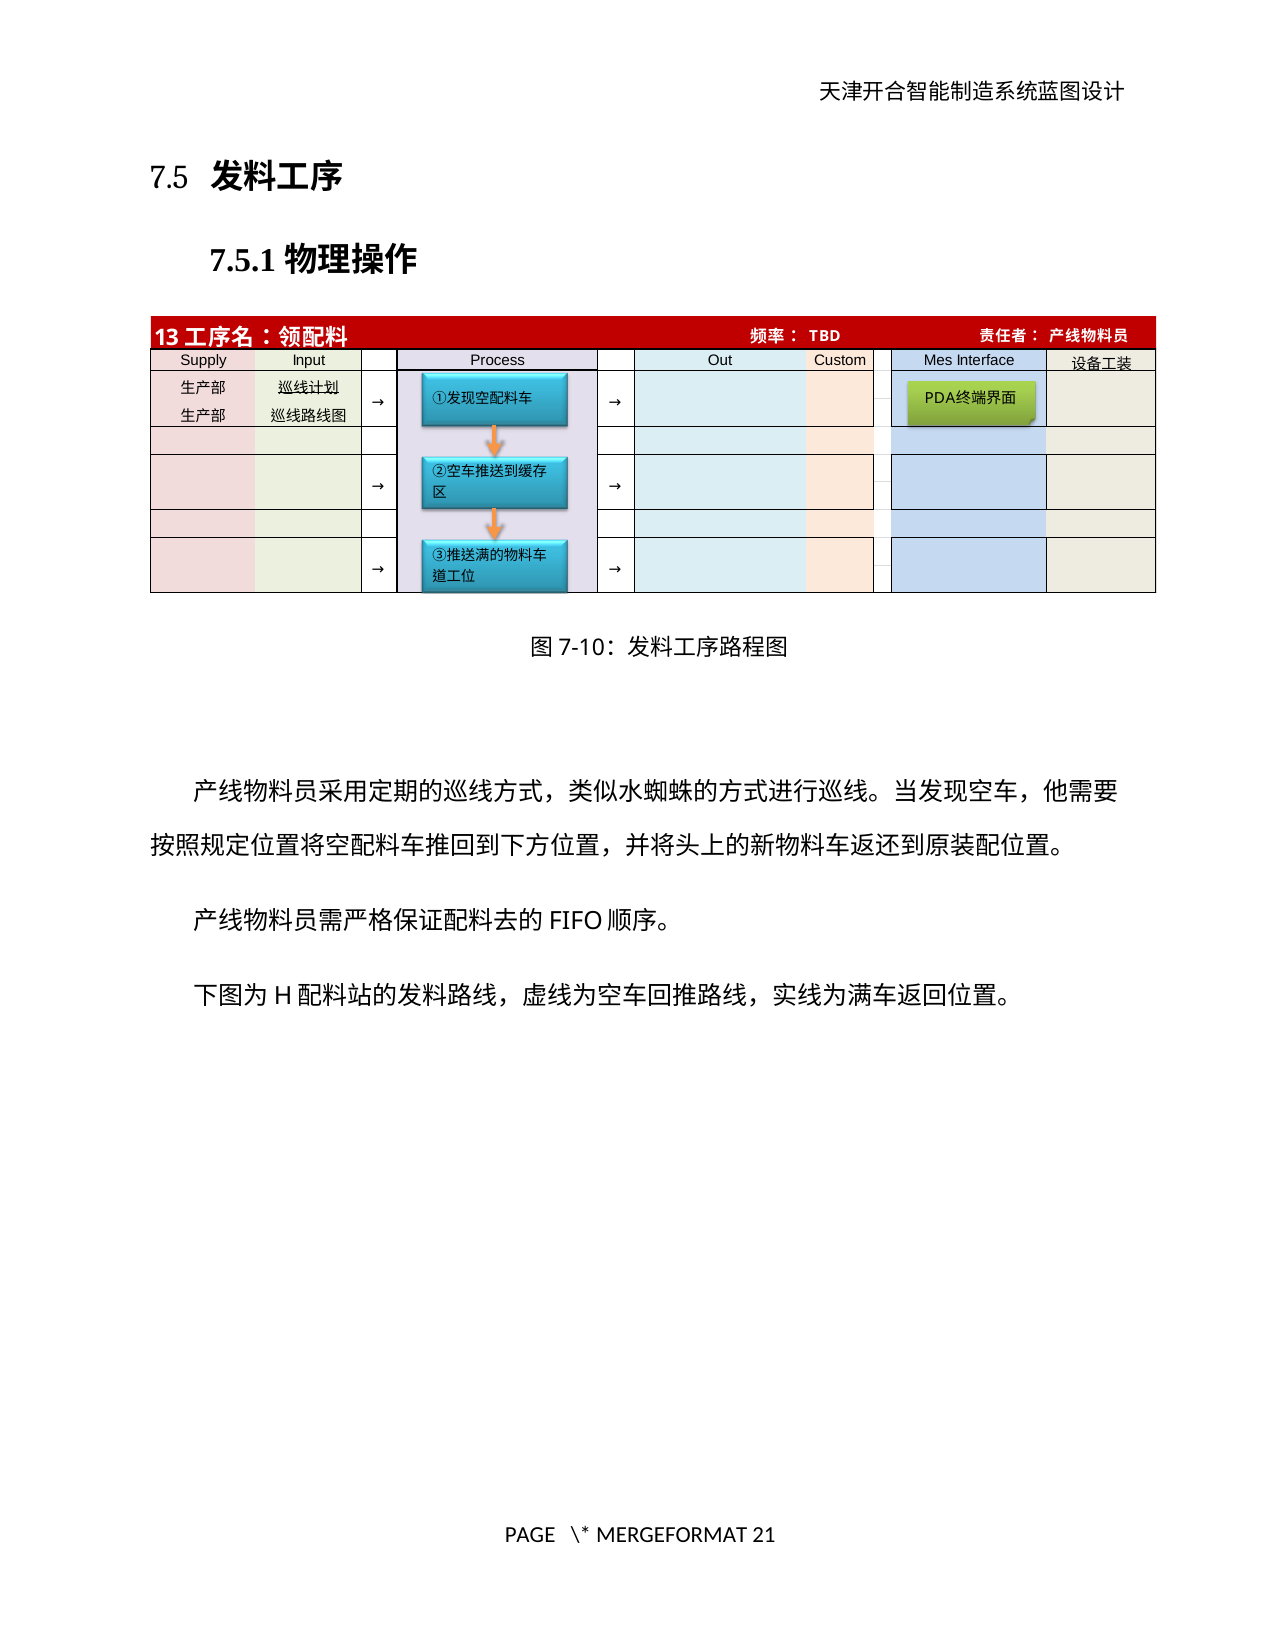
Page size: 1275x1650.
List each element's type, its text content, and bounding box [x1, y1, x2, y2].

text 图7-10：发料工序路程图 [150, 628, 1125, 662]
subtitle 发料工序 [150, 150, 1125, 198]
text 下图为H配料站的发料路线，虚线为空车回推路线，实线为满车返回位置。 [150, 976, 1125, 1012]
text 产线物料员需严格保证配料去的FIFO顺序。 [150, 901, 1125, 937]
text 产线物料员采用定期的巡线方式，类似水蜘蛛的方式进行巡线。当发现空车，他需要按照规定位置将空配料车推回到下方位置，并将头上的新物料车返还到原装配位置。 [150, 771, 1125, 862]
subtitle 物理操作 [209, 233, 1125, 281]
